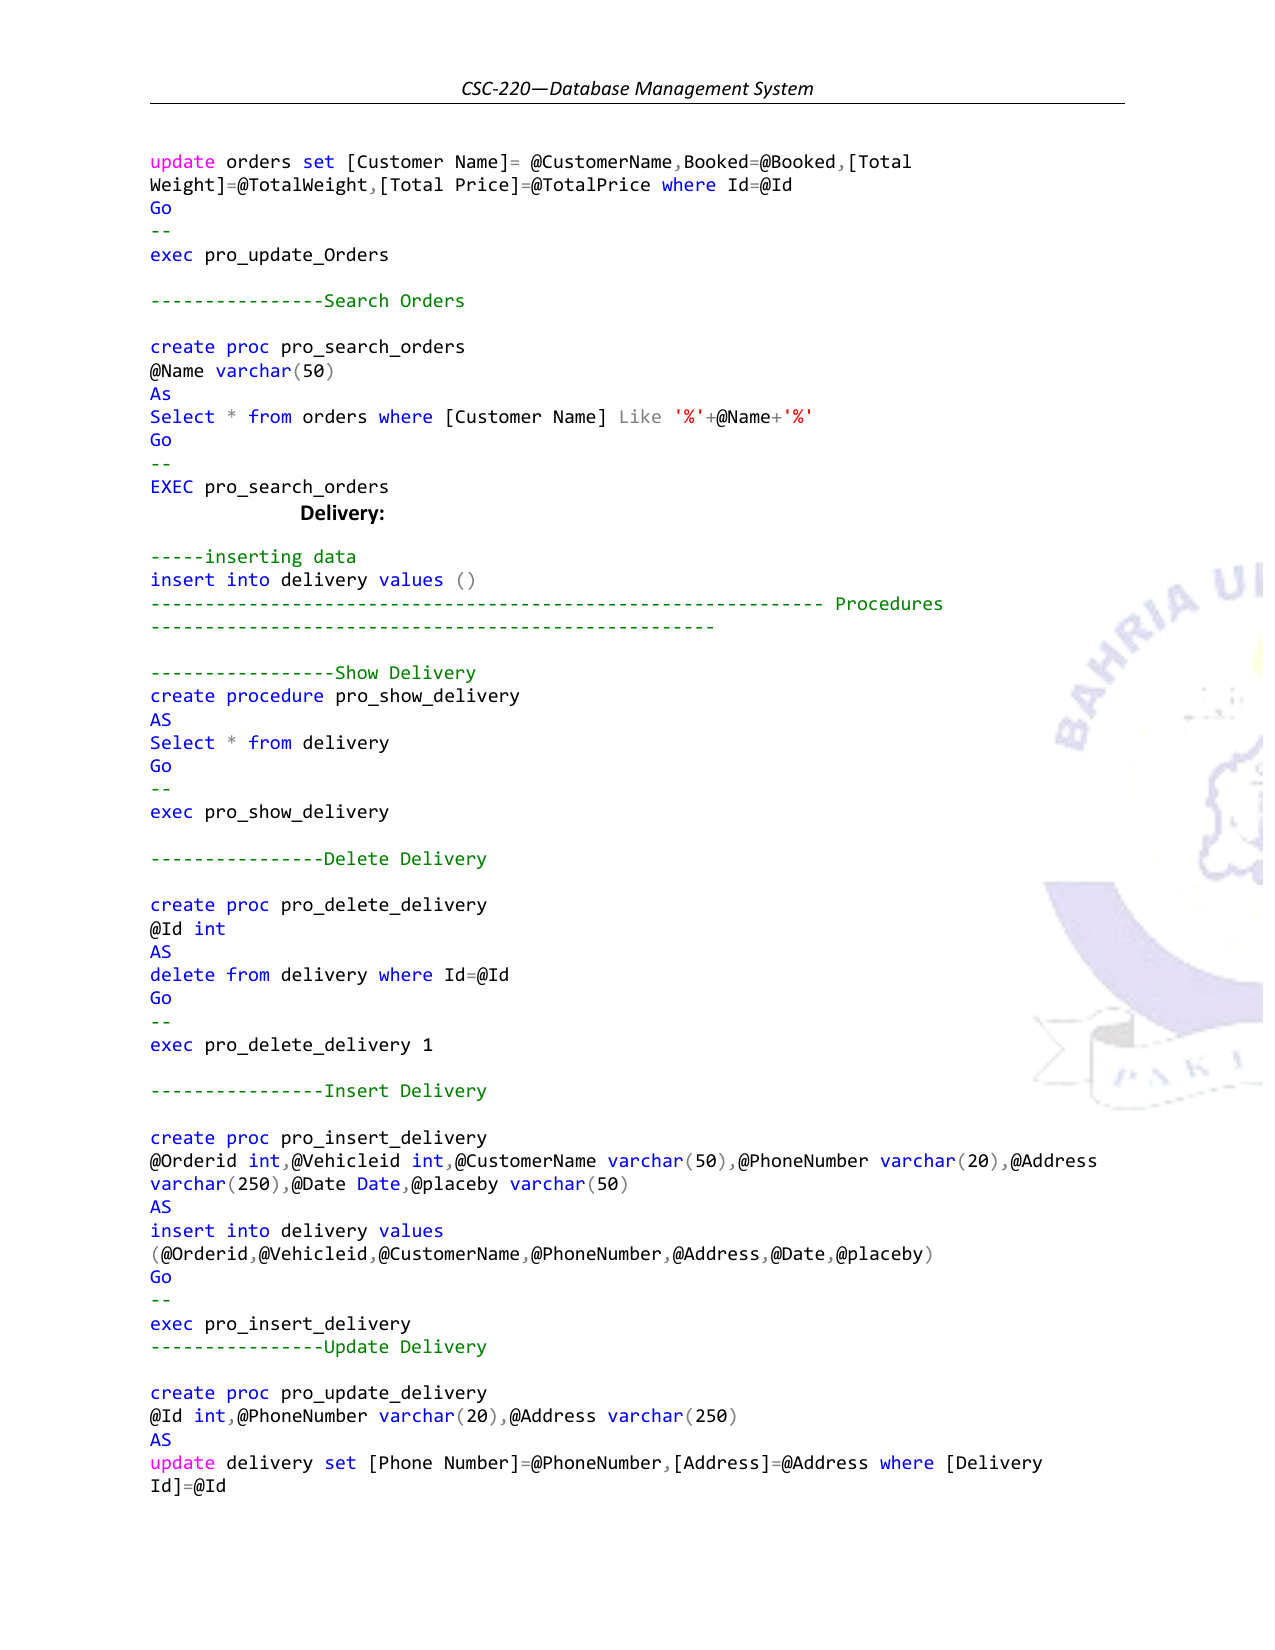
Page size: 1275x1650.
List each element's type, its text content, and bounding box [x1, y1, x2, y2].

text AS [150, 1196, 1125, 1219]
text Go [150, 429, 1125, 452]
text create proc pro_update_delivery [150, 1382, 1125, 1405]
text Delivery: [225, 498, 1125, 526]
text -- [150, 1289, 1125, 1312]
text @Id int [150, 917, 1125, 940]
text ----------------Delete Delivery [150, 847, 1125, 871]
text create proc pro_delete_delivery [150, 894, 1125, 917]
text ----------------Insert Delivery [150, 1079, 1125, 1103]
text exec pro_update_Orders [150, 243, 1125, 266]
text delete from delivery where Id=@Id [150, 963, 1125, 987]
text update orders set [Customer Name]= @CustomerName,Booked=@Booked,[Total Weight]=@TotalWeight,[Total Price]=@TotalPrice where Id=@Id [150, 150, 1125, 196]
text create proc pro_search_orders [150, 336, 1125, 359]
text Select * from delivery [150, 731, 1125, 754]
text create procedure pro_show_delivery [150, 685, 1125, 708]
text insert into delivery values (@Orderid,@Vehicleid,@CustomerName,@PhoneNumber,@Address,@Date,@placeby) [150, 1219, 1125, 1265]
text @Name varchar(50) [150, 359, 1125, 382]
text -----------------Show Delivery [150, 661, 1125, 685]
text exec pro_show_delivery [150, 801, 1125, 824]
text Go [150, 196, 1125, 220]
text -----inserting data [150, 545, 1125, 568]
text -- [150, 778, 1125, 801]
text As [150, 382, 1125, 406]
text exec pro_insert_delivery [150, 1312, 1125, 1335]
text -- [150, 1010, 1125, 1033]
text AS [150, 708, 1125, 731]
text @Orderid int,@Vehicleid int,@CustomerName varchar(50),@PhoneNumber varchar(20),@Address varchar(250),@Date Date,@placeby varchar(50) [150, 1149, 1125, 1196]
text EXEC pro_search_orders [150, 475, 1125, 498]
text update delivery set [Phone Number]=@PhoneNumber,[Address]=@Address where [Delivery Id]=@Id [150, 1451, 1125, 1498]
text Select * from orders where [Customer Name] Like '%'+@Name+'%' [150, 406, 1125, 429]
text -- [150, 220, 1125, 243]
text AS [150, 1428, 1125, 1451]
text insert into delivery values () [150, 568, 1125, 592]
text Go [150, 1265, 1125, 1289]
text AS [150, 940, 1125, 963]
text @Id int,@PhoneNumber varchar(20),@Address varchar(250) [150, 1405, 1125, 1428]
text -- [150, 452, 1125, 475]
text create proc pro_insert_delivery [150, 1126, 1125, 1149]
text ----------------Search Orders [150, 289, 1125, 313]
text Go [150, 754, 1125, 778]
text ----------------Update Delivery [150, 1335, 1125, 1358]
text exec pro_delete_delivery 1 [150, 1033, 1125, 1056]
text -------------------------------------------------------------- Procedures ---------------------------------------------------- [150, 592, 1125, 638]
text Go [150, 987, 1125, 1010]
